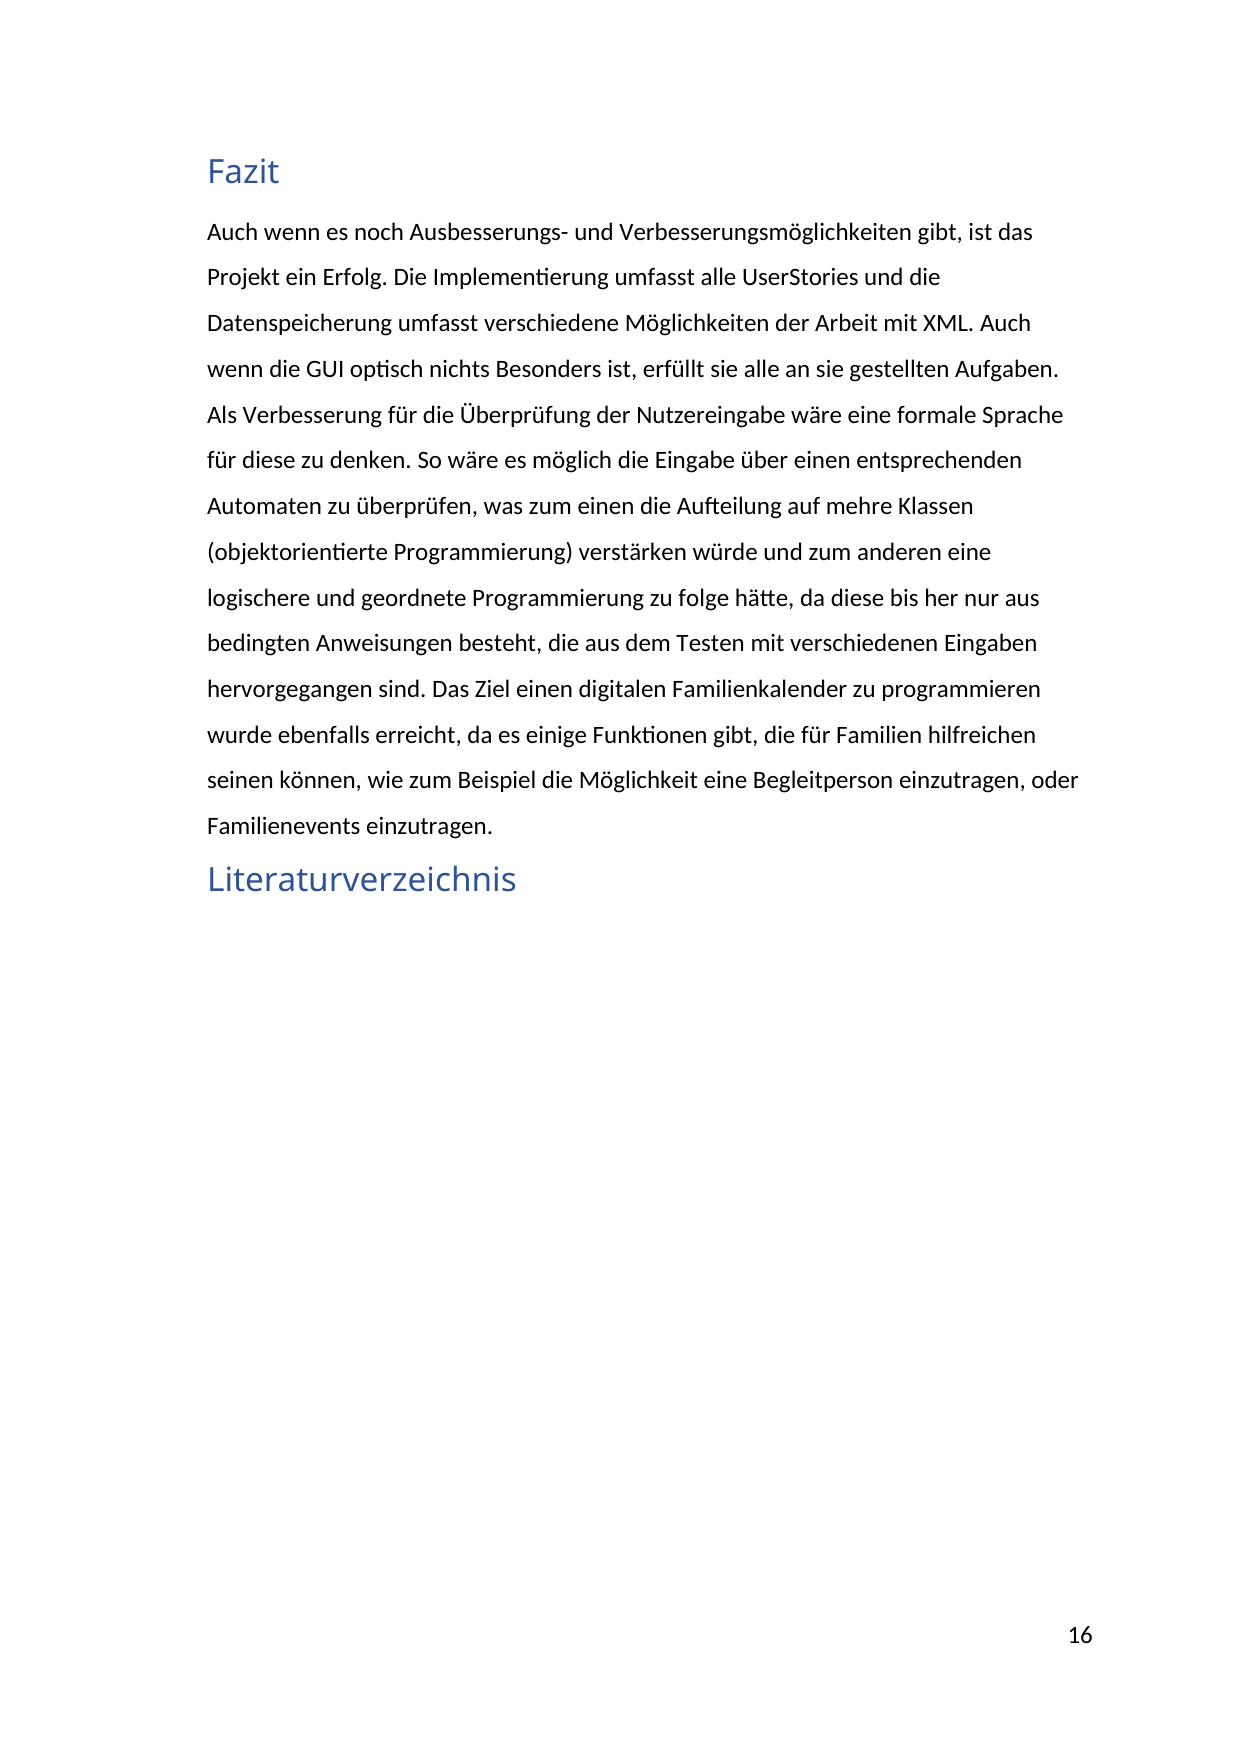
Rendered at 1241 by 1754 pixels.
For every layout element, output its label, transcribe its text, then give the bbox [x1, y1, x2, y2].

subtitle Fazit [207, 148, 1092, 193]
subtitle Literaturverzeichnis [207, 856, 1092, 901]
subtitle Auch wenn es noch Ausbesserungs- und Verbesserungsmöglichkeiten gibt, ist das Projekt ein Erfolg. Die Implementierung umfasst alle UserStories und die Datenspeicherung umfasst verschiedene Möglichkeiten der Arbeit mit XML. Auch wenn die GUI optisch nichts Besonders ist, erfüllt sie alle an sie gestellten Aufgaben. Als Verbesserung für die Überprüfung der Nutzereingabe wäre eine formale Sprache für diese zu denken. So wäre es möglich die Eingabe über einen entsprechenden Automaten zu überprüfen, was zum einen die Aufteilung auf mehre Klassen (objektorientierte Programmierung) verstärken würde und zum anderen eine logischere und geordnete Programmierung zu folge hätte, da diese bis her nur aus bedingten Anweisungen besteht, die aus dem Testen mit verschiedenen Eingaben hervorgegangen sind. Das Ziel einen digitalen Familienkalender zu programmieren wurde ebenfalls erreicht, da es einige Funktionen gibt, die für Familien hilfreichen seinen können, wie zum Beispiel die Möglichkeit eine Begleitperson einzutragen, oder Familienevents einzutragen. [207, 216, 1092, 841]
